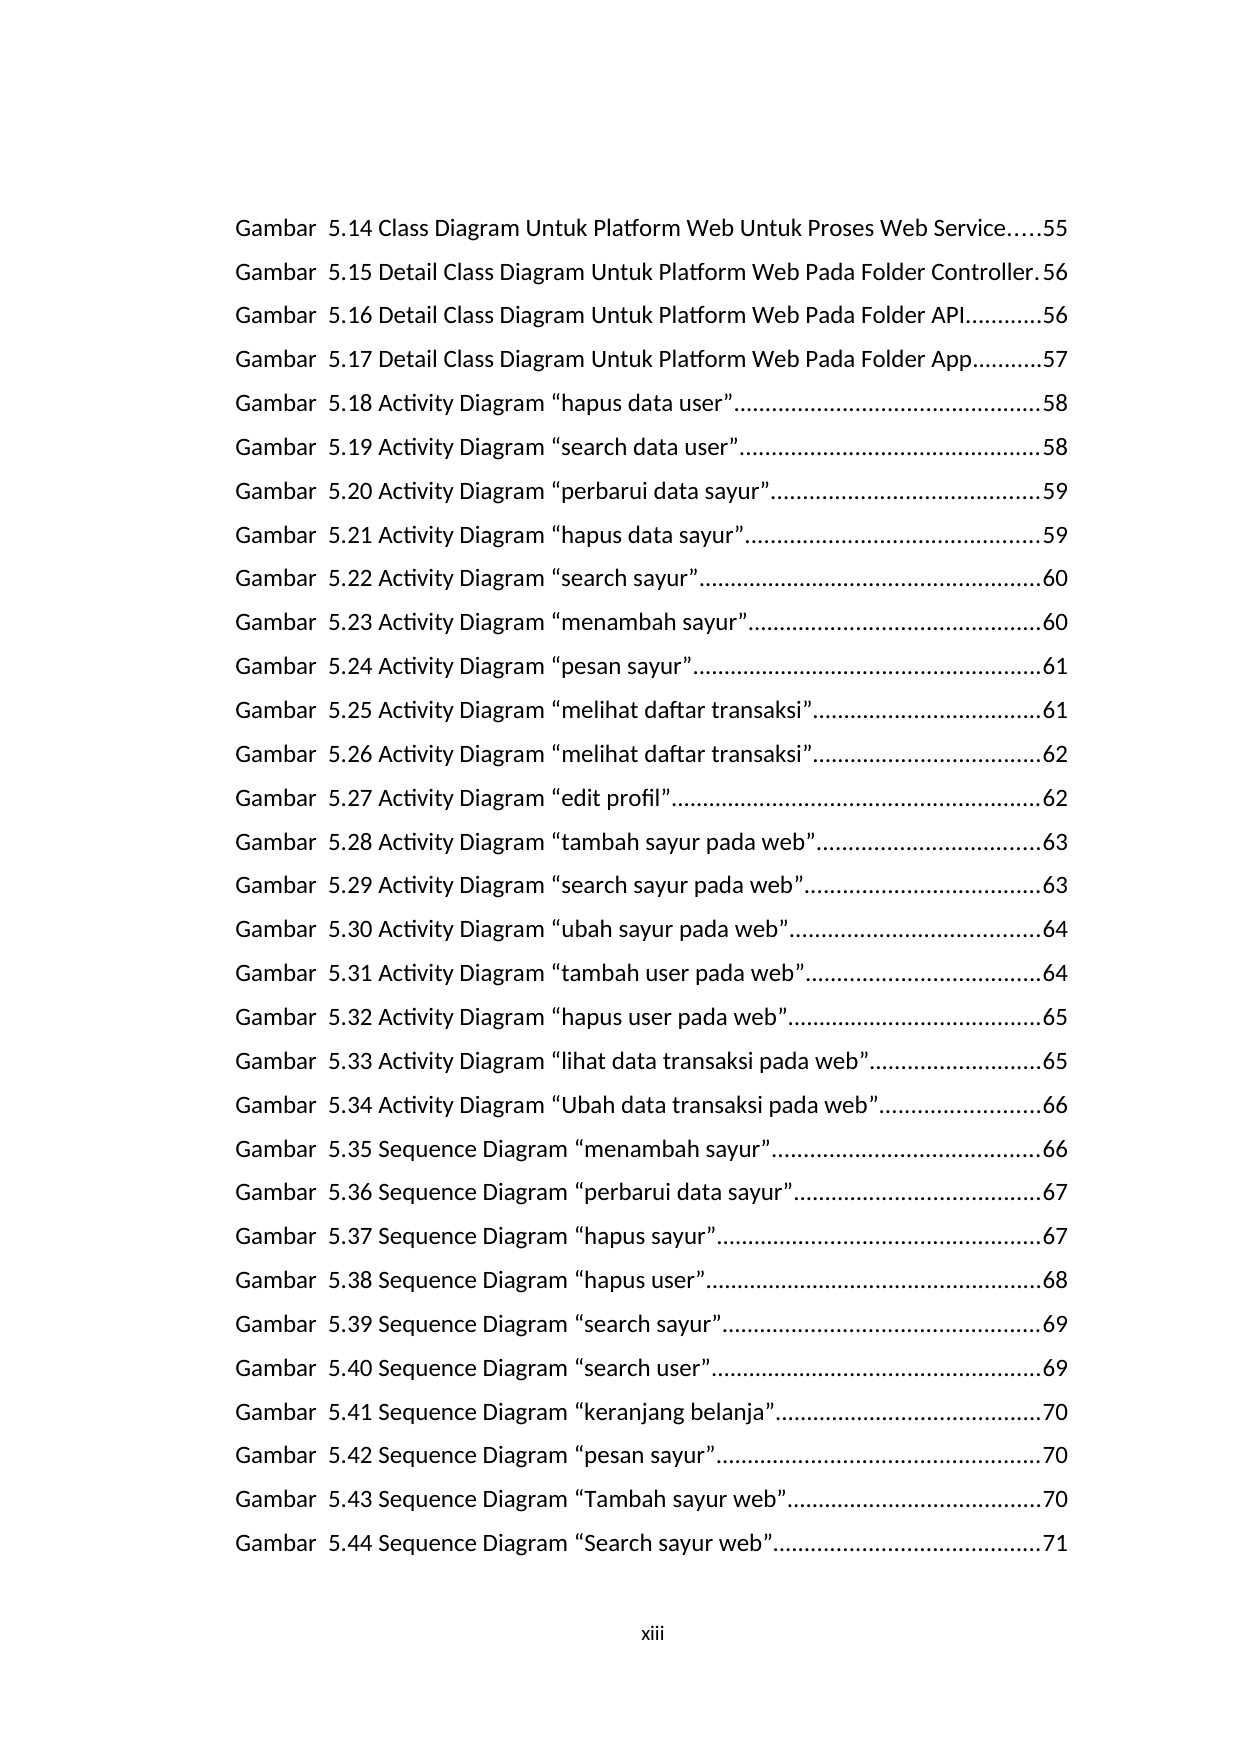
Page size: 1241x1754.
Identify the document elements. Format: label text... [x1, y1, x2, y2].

text Gambar 5.30 Activity Diagram “ubah sayur pada web” 64 [235, 913, 1069, 944]
text Gambar 5.23 Activity Diagram “menambah sayur” 60 [235, 606, 1069, 637]
text Gambar 5.19 Activity Diagram “search data user” 58 [235, 431, 1069, 462]
text Gambar 5.29 Activity Diagram “search sayur pada web” 63 [235, 869, 1069, 900]
text Gambar 5.44 Sequence Diagram “Search sayur web” 71 [235, 1527, 1069, 1558]
text Gambar 5.15 Detail Class Diagram Untuk Platform Web Pada Folder Controller 56 [235, 256, 1069, 286]
text Gambar 5.18 Activity Diagram “hapus data user” 58 [235, 387, 1069, 418]
text Gambar 5.36 Sequence Diagram “perbarui data sayur” 67 [235, 1177, 1069, 1207]
text Gambar 5.34 Activity Diagram “Ubah data transaksi pada web” 66 [235, 1089, 1069, 1119]
text Gambar 5.22 Activity Diagram “search sayur” 60 [235, 563, 1069, 593]
text Gambar 5.41 Sequence Diagram “keranjang belanja” 70 [235, 1396, 1069, 1426]
text Gambar 5.16 Detail Class Diagram Untuk Platform Web Pada Folder API 56 [235, 299, 1069, 330]
text Gambar 5.20 Activity Diagram “perbarui data sayur” 59 [235, 475, 1069, 505]
text Gambar 5.28 Activity Diagram “tambah sayur pada web” 63 [235, 826, 1069, 856]
text Gambar 5.38 Sequence Diagram “hapus user” 68 [235, 1264, 1069, 1295]
text Gambar 5.17 Detail Class Diagram Untuk Platform Web Pada Folder App 57 [235, 343, 1069, 374]
text Gambar 5.33 Activity Diagram “lihat data transaksi pada web” 65 [235, 1045, 1069, 1076]
text Gambar 5.40 Sequence Diagram “search user” 69 [235, 1352, 1069, 1382]
text Gambar 5.42 Sequence Diagram “pesan sayur” 70 [235, 1440, 1069, 1470]
text Gambar 5.31 Activity Diagram “tambah user pada web” 64 [235, 957, 1069, 988]
text Gambar 5.21 Activity Diagram “hapus data sayur” 59 [235, 519, 1069, 549]
text Gambar 5.14 Class Diagram Untuk Platform Web Untuk Proses Web Service 55 [235, 212, 1069, 242]
text Gambar 5.26 Activity Diagram “melihat daftar transaksi” 62 [235, 738, 1069, 768]
text Gambar 5.32 Activity Diagram “hapus user pada web” 65 [235, 1001, 1069, 1032]
text Gambar 5.43 Sequence Diagram “Tambah sayur web” 70 [235, 1483, 1069, 1514]
text Gambar 5.25 Activity Diagram “melihat daftar transaksi” 61 [235, 694, 1069, 725]
text Gambar 5.39 Sequence Diagram “search sayur” 69 [235, 1308, 1069, 1339]
text Gambar 5.35 Sequence Diagram “menambah sayur” 66 [235, 1133, 1069, 1163]
text Gambar 5.27 Activity Diagram “edit profil” 62 [235, 782, 1069, 812]
text Gambar 5.24 Activity Diagram “pesan sayur” 61 [235, 650, 1069, 681]
text Gambar 5.37 Sequence Diagram “hapus sayur” 67 [235, 1220, 1069, 1251]
